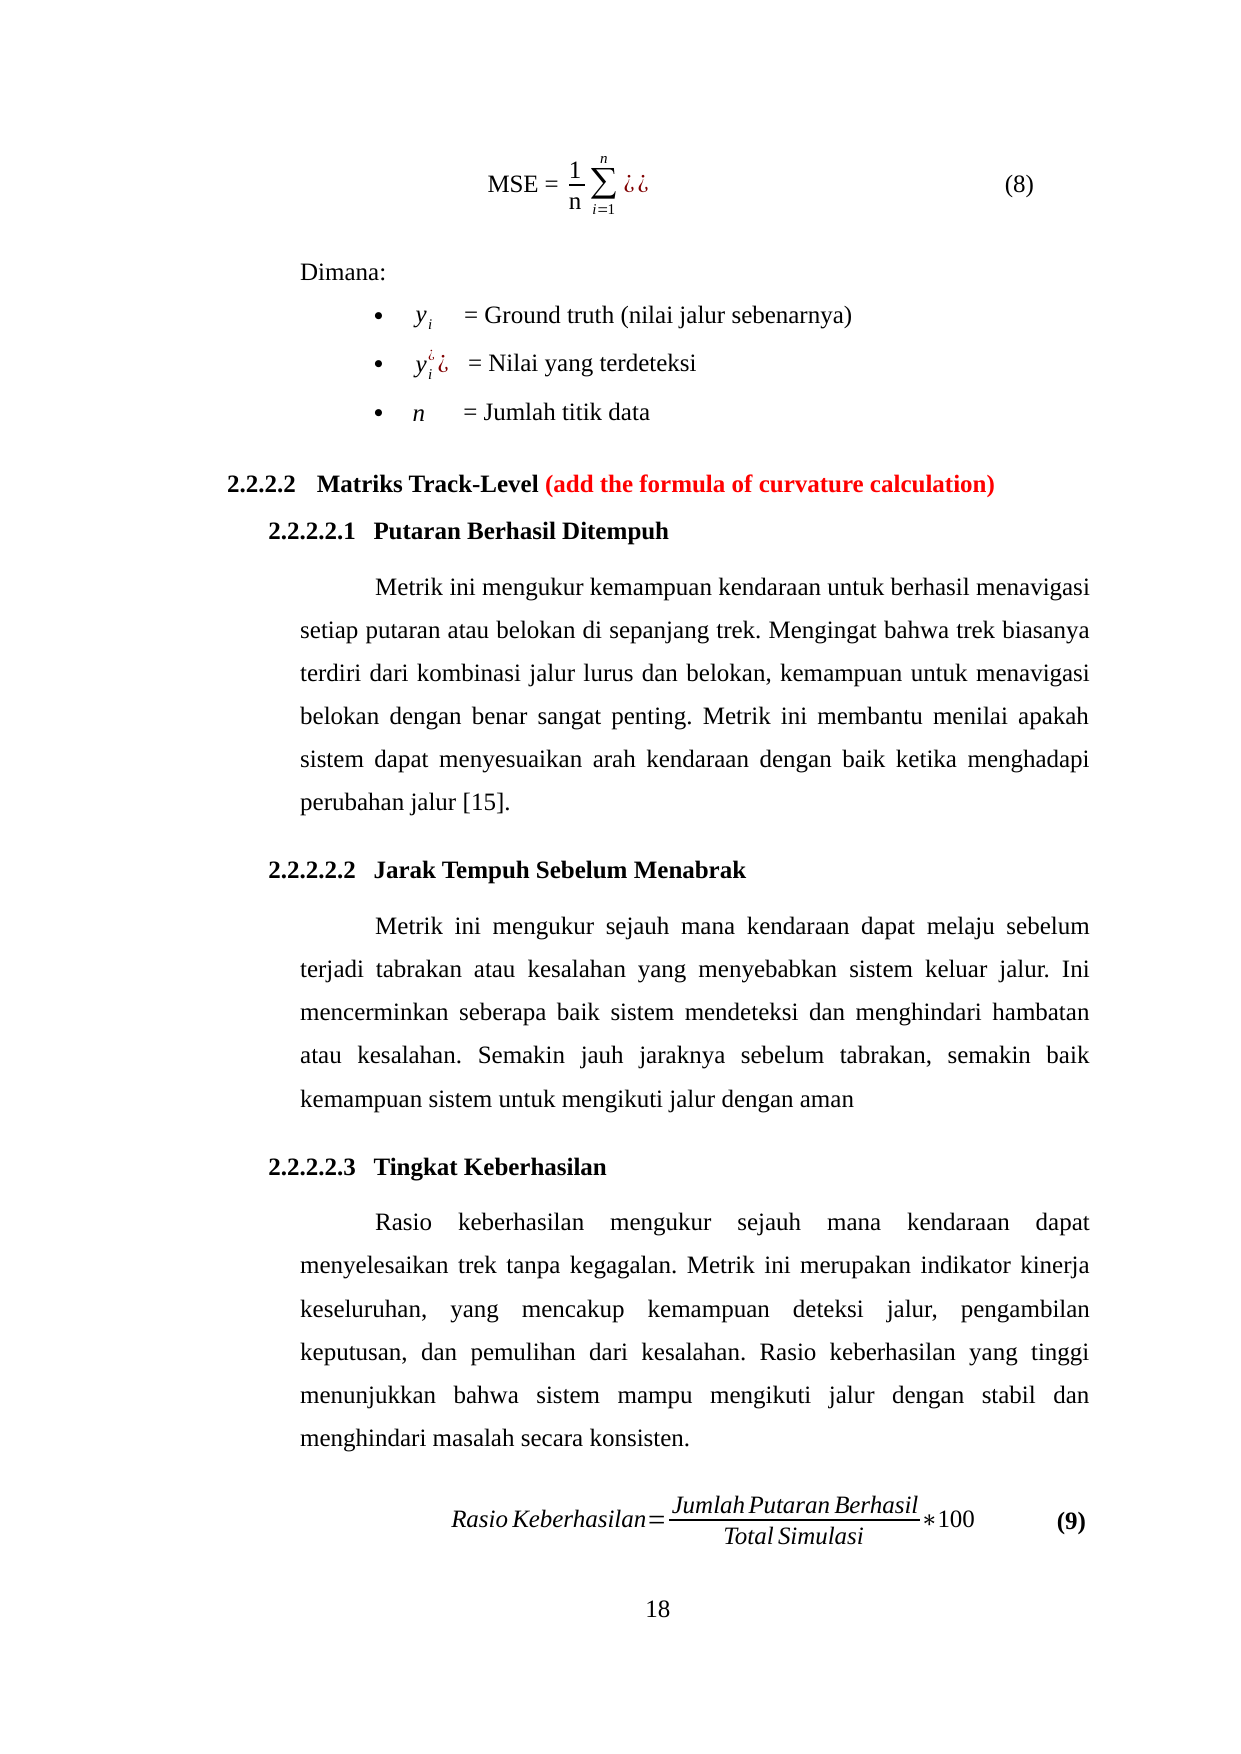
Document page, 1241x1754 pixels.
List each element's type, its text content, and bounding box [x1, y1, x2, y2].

list = Ground truth (nilai jalur sebenarnya) [375, 300, 1090, 334]
list = Jumlah titik data [375, 397, 1090, 429]
text Dimana: [225, 257, 1090, 285]
text Rasio keberhasilan mengukur sejauh mana kendaraan dapat menyelesaikan trek tanpa kegagalan. Metrik ini merupakan indikator kinerja keseluruhan, yang mencakup kemampuan deteksi jalur, pengambilan keputusan, dan pemulihan dari kesalahan. Rasio keberhasilan yang tinggi menunjukkan bahwa sistem mampu mengikuti jalur dengan stabil dan menghindari masalah secara konsisten. [300, 1207, 1090, 1452]
subtitle Jarak Tempuh Sebelum Menabrak [268, 856, 1090, 884]
list = Nilai yang terdeteksi [375, 348, 1090, 383]
text Metrik ini mengukur sejauh mana kendaraan dapat melaju sebelum terjadi tabrakan atau kesalahan yang menyebabkan sistem keluar jalur. Ini mencerminkan seberapa baik sistem mendeteksi dan menghindari hambatan atau kesalahan. Semakin jauh jaraknya sebelum tabrakan, semakin baik kemampuan sistem untuk mengikuti jalur dengan aman [300, 911, 1090, 1112]
subtitle Tingkat Keberhasilan [268, 1152, 1090, 1181]
subtitle Matriks Track-Level (add the formula of curvature calculation) [227, 469, 1090, 498]
subtitle Putaran Berhasil Ditempuh [268, 516, 1090, 545]
text Metrik ini mengukur kemampuan kendaraan untuk berhasil menavigasi setiap putaran atau belokan di sepanjang trek. Mengingat bahwa trek biasanya terdiri dari kombinasi jalur lurus dan belokan, kemampuan untuk menavigasi belokan dengan benar sangat penting. Metrik ini membantu menilai apakah sistem dapat menyesuaikan arah kendaraan dengan baik ketika menghadapi perubahan jalur . [300, 572, 1090, 816]
text (9) [375, 1491, 1090, 1550]
text (8) [150, 150, 1090, 217]
